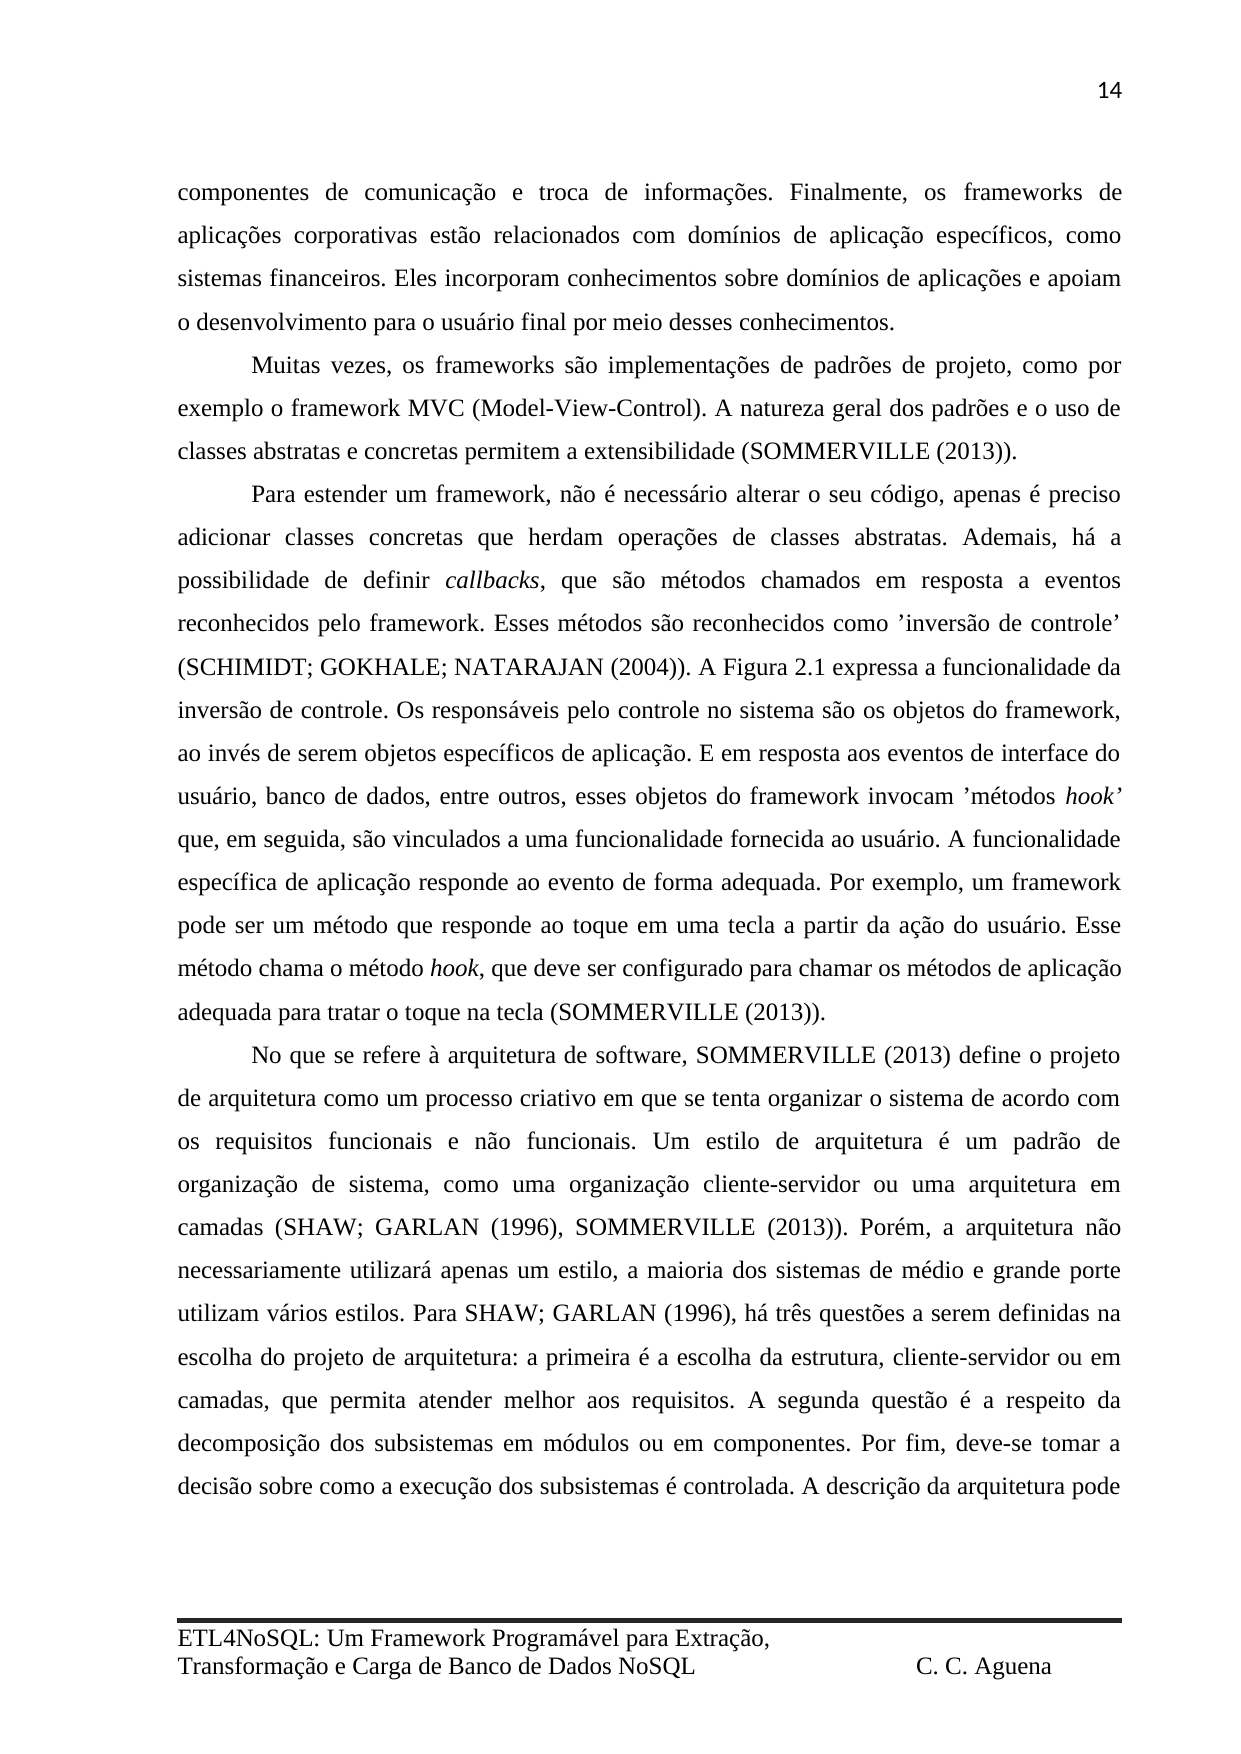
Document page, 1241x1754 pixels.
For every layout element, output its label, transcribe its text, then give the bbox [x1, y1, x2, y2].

text Muitas vezes, os frameworks são implementações de padrões de projeto, como por exemplo o framework MVC (Model-View-Control). A natureza geral dos padrões e o uso de classes abstratas e concretas permitem a extensibilidade (SOMMERVILLE (2013)). [177, 350, 1122, 465]
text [177, 177, 1122, 335]
text Para estender um framework, não é necessário alterar o seu código, apenas é preciso adicionar classes concretas que herdam operações de classes abstratas. Ademais, há a possibilidade de definir callbacks, que são métodos chamados em resposta a eventos reconhecidos pelo framework. Esses métodos são reconhecidos como ’inversão de controle’ (SCHIMIDT; GOKHALE; NATARAJAN (2004)). A Figura 2.1 expressa a funcionalidade da inversão de controle. Os responsáveis pelo controle no sistema são os objetos do framework, ao invés de serem objetos específicos de aplicação. E em resposta aos eventos de interface do usuário, banco de dados, entre outros, esses objetos do framework invocam ’métodos hook’ que, em seguida, são vinculados a uma funcionalidade fornecida ao usuário. A funcionalidade específica de aplicação responde ao evento de forma adequada. Por exemplo, um framework pode ser um método que responde ao toque em uma tecla a partir da ação do usuário. Esse método chama o método hook, que deve ser configurado para chamar os métodos de aplicação adequada para tratar o toque na tecla (SOMMERVILLE (2013)). [177, 479, 1122, 1025]
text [177, 1040, 1122, 1500]
